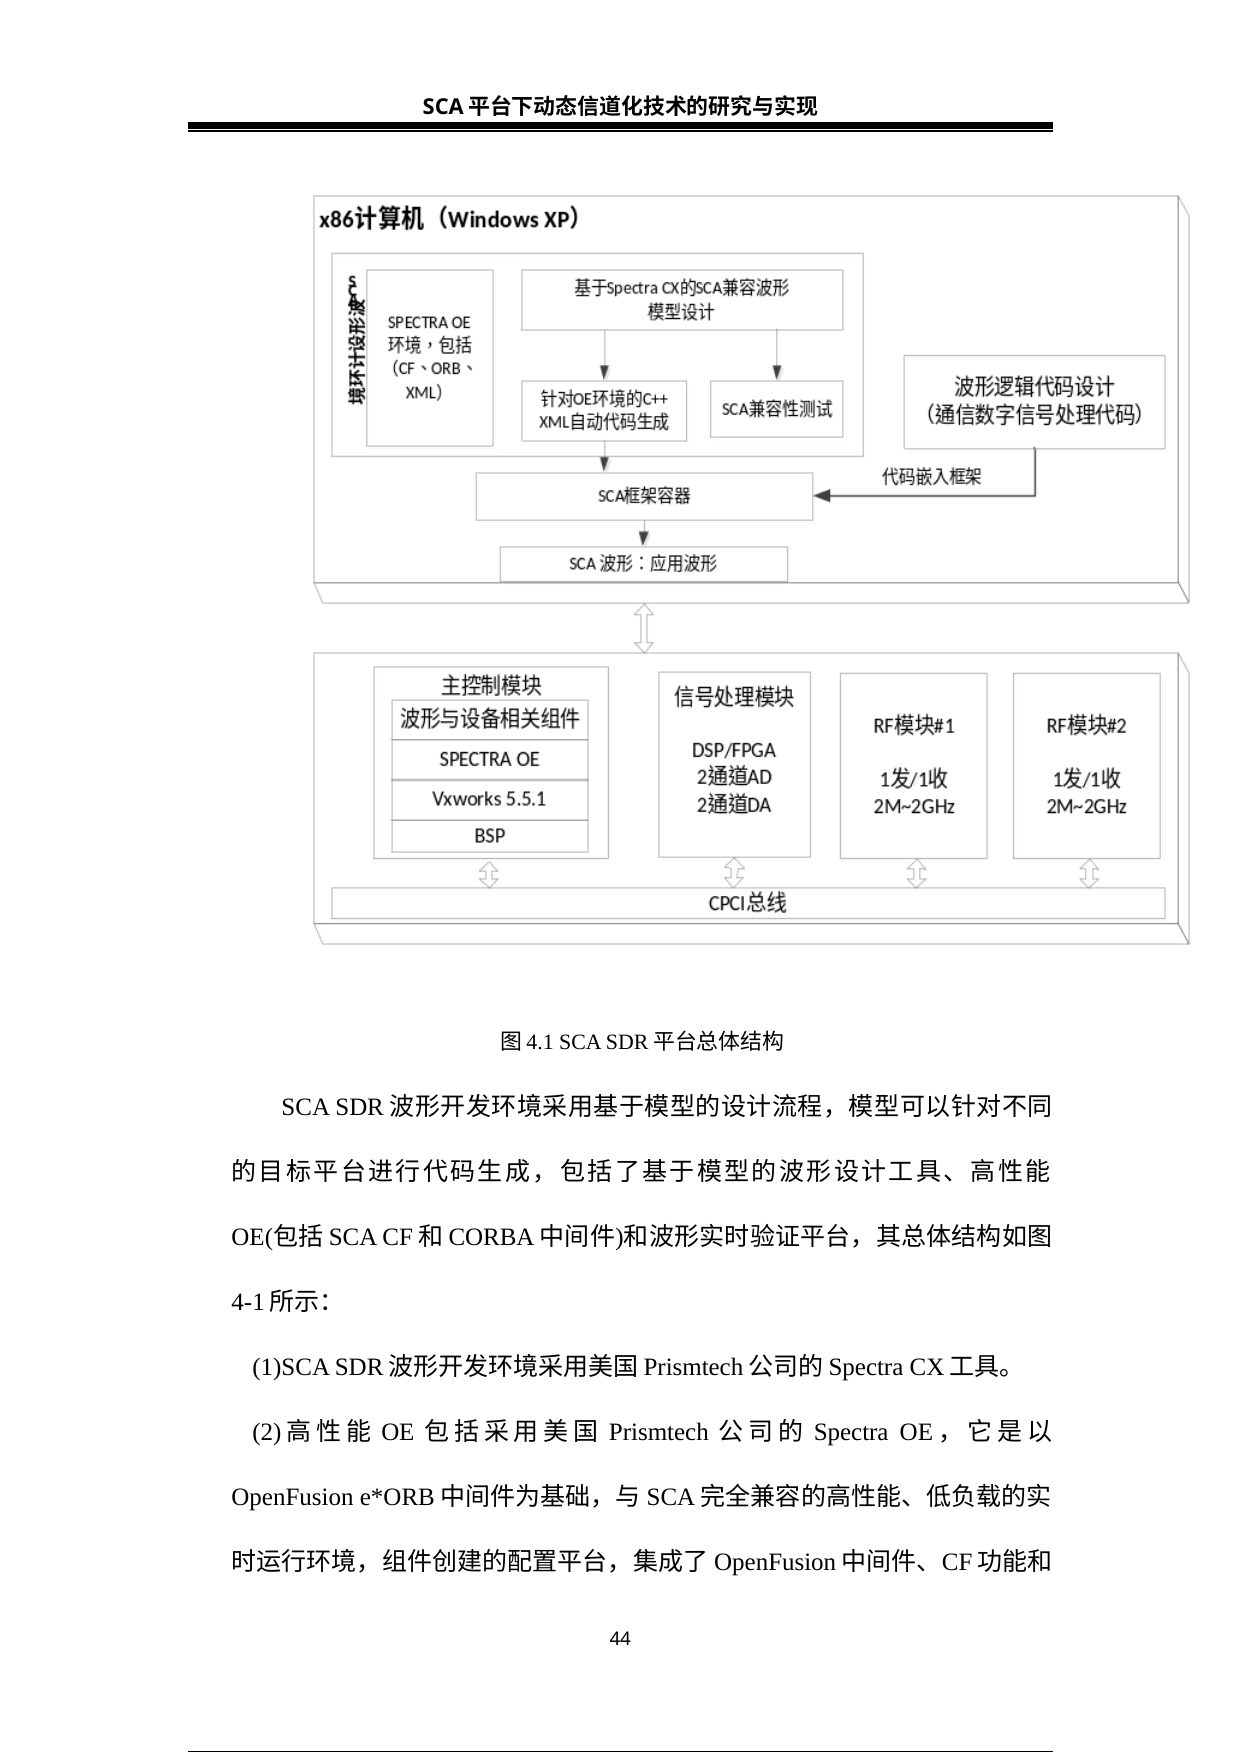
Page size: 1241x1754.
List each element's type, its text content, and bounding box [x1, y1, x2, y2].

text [231, 1397, 1053, 1592]
text 图4.1 SCA SDR平台总体结构 [231, 162, 1053, 1056]
text SCA SDR波形开发环境采用基于模型的设计流程，模型可以针对不同的目标平台进行代码生成，包括了基于模型的波形设计工具、高性能OE(包括SCA CF和CORBA中间件)和波形实时验证平台，其总体结构如图4-1所示： [231, 1072, 1053, 1332]
text (1)SCA SDR波形开发环境采用美国Prismtech公司的Spectra CX工具。 [231, 1332, 1053, 1397]
